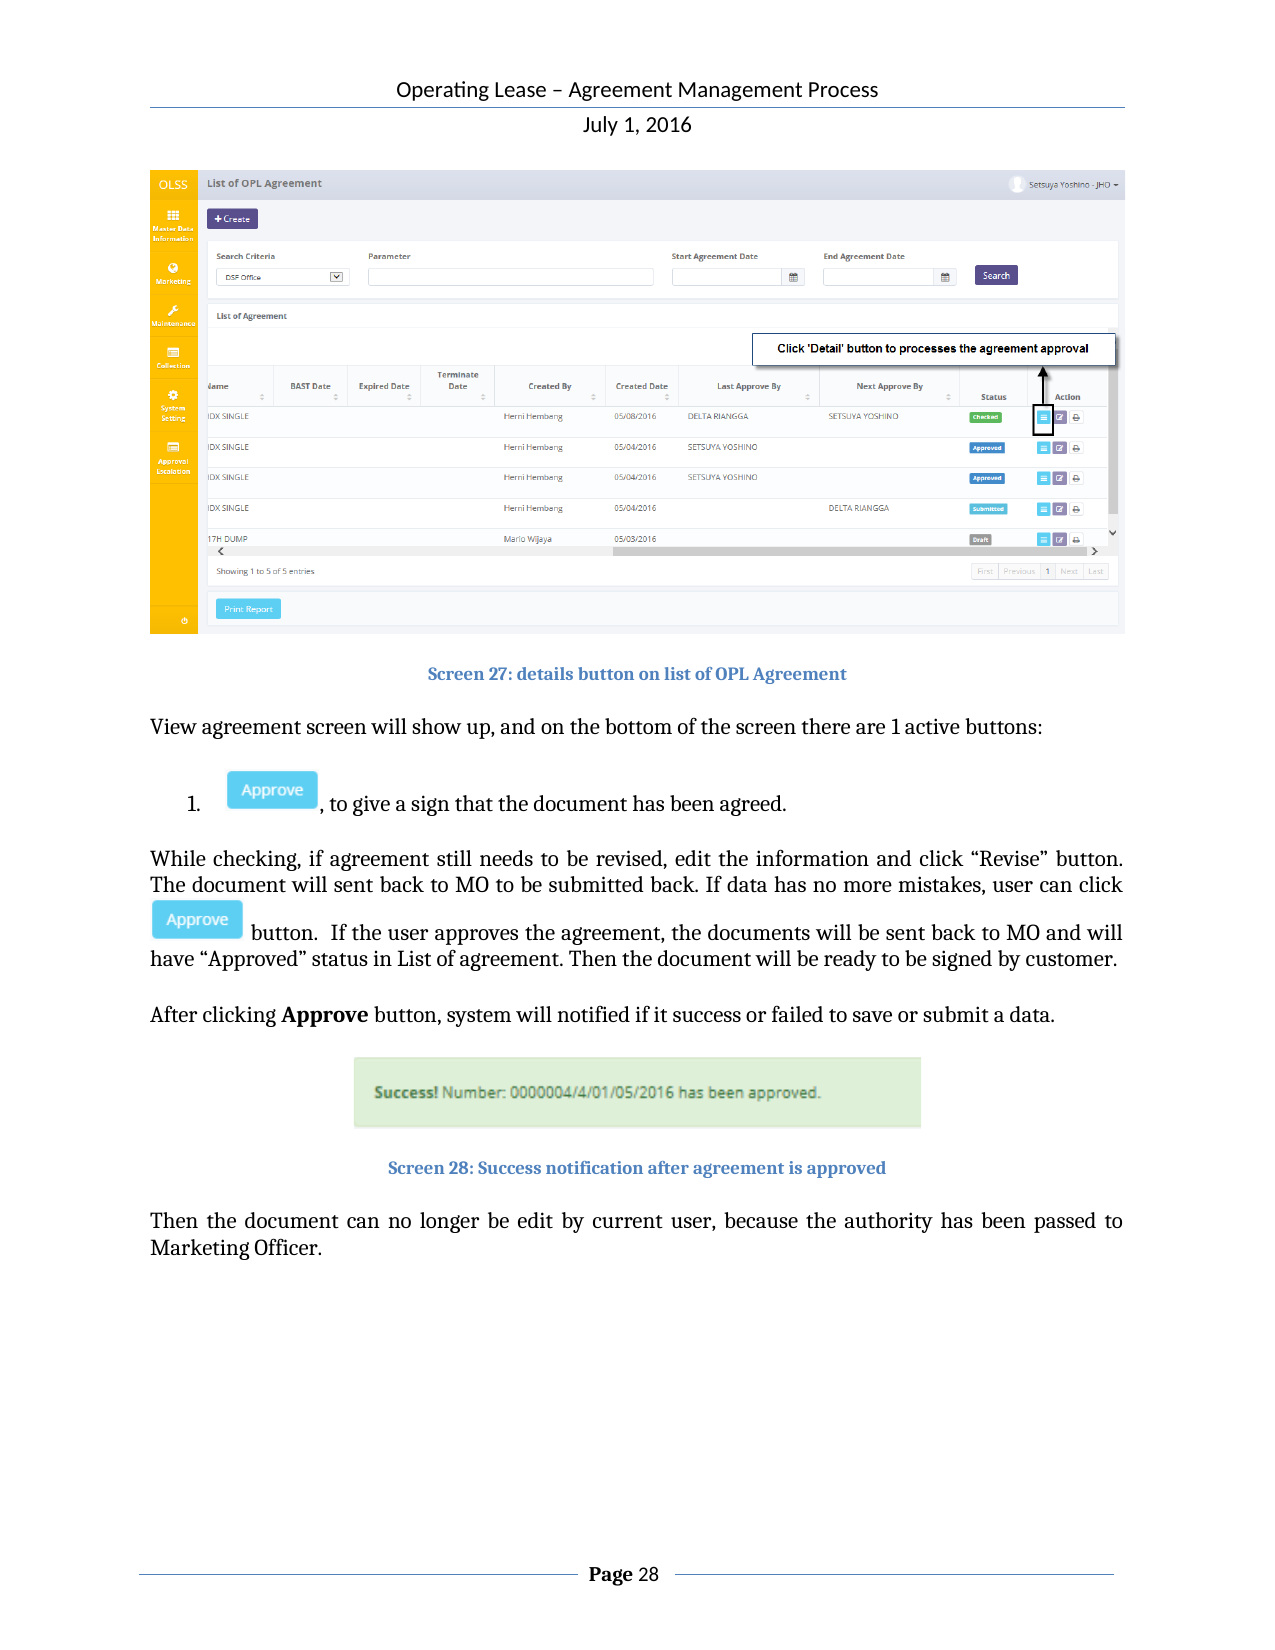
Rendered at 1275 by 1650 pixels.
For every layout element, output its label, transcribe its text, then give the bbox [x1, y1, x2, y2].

text After clicking Approve button, system will notified if it success or failed to save or submit a data. [150, 1001, 1125, 1028]
picture [150, 898, 245, 941]
picture [353, 1057, 922, 1129]
text While checking, if agreement still needs to be revised, edit the information and click “Revise” button. The document will sent back to MO to be submitted back. If data has no more mistakes, user can click button. If the user approves the agreement, the documents will be sent back to MO and will have “Approved” status in List of agreement. Then the document will be ready to be signed by customer. [150, 846, 1125, 972]
picture [150, 170, 1125, 634]
text Screen 28: Success notification after agreement is approved [150, 1157, 1125, 1179]
list , to give a sign that the document has been agreed. [187, 769, 1125, 817]
text Screen 27: details button on list of OPL Agreement [150, 663, 1125, 685]
text Then the document can no longer be edit by current user, because the authority has been passed to Marketing Officer. [150, 1208, 1125, 1261]
text View agreement screen will show up, and on the bottom of the screen there are 1 active buttons: [150, 714, 1125, 740]
picture [225, 769, 320, 811]
